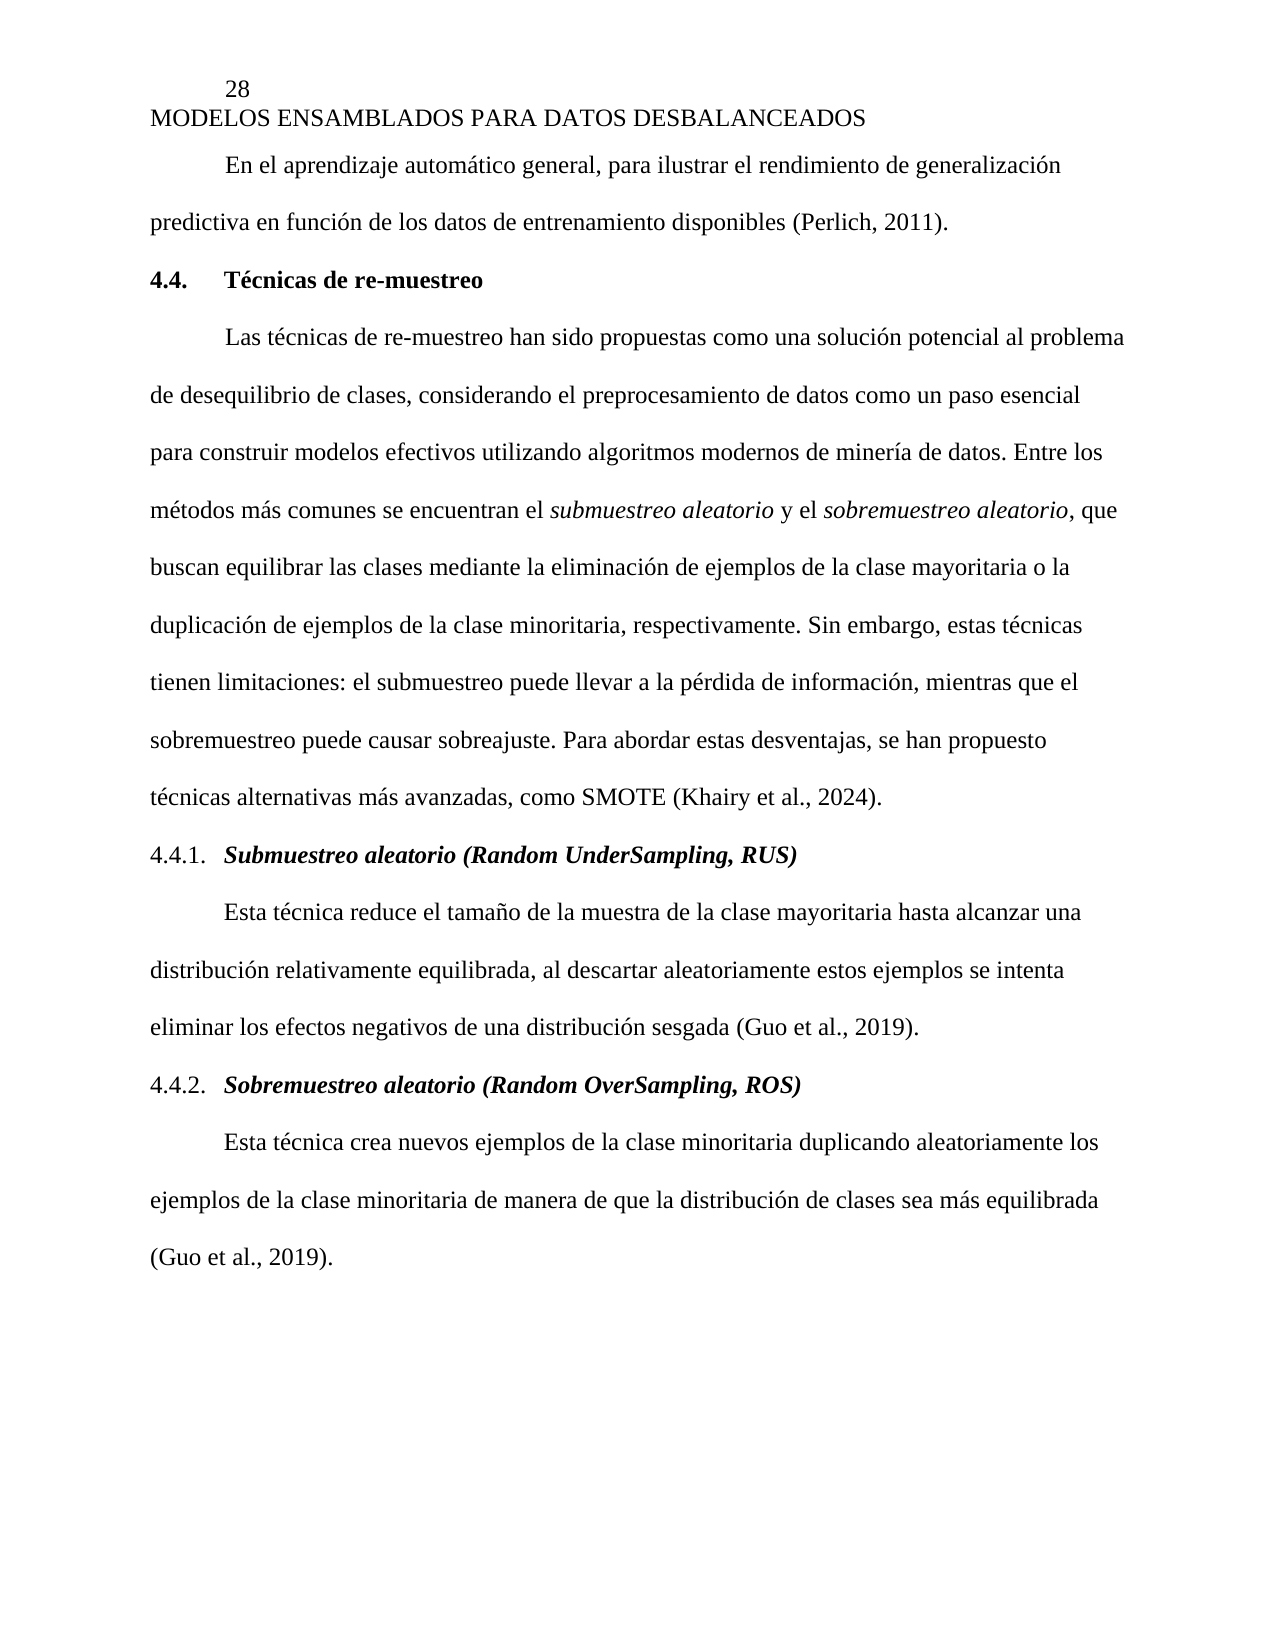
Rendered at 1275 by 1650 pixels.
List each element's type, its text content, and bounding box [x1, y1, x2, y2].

subtitle Sobremuestreo aleatorio (Random OverSampling, ROS) [150, 1070, 1125, 1099]
text Las técnicas de re-muestreo han sido propuestas como una solución potencial al problema de desequilibrio de clases, considerando el preprocesamiento de datos como un paso esencial para construir modelos efectivos utilizando algoritmos modernos de minería de datos. Entre los métodos más comunes se encuentran el submuestreo aleatorio y el sobremuestreo aleatorio, que buscan equilibrar las clases mediante la eliminación de ejemplos de la clase mayoritaria o la duplicación de ejemplos de la clase minoritaria, respectivamente. Sin embargo, estas técnicas tienen limitaciones: el submuestreo puede llevar a la pérdida de información, mientras que el sobremuestreo puede causar sobreajuste. Para abordar estas desventajas, se han propuesto técnicas alternativas más avanzadas, como SMOTE . [150, 322, 1125, 811]
subtitle Técnicas de re-muestreo [150, 265, 1125, 294]
text En el aprendizaje automático general, para ilustrar el rendimiento de generalización predictiva en función de los datos de entrenamiento disponibles . [150, 150, 1125, 236]
text Esta técnica reduce el tamaño de la muestra de la clase mayoritaria hasta alcanzar una distribución relativamente equilibrada, al descartar aleatoriamente estos ejemplos se intenta eliminar los efectos negativos de una distribución sesgada . [150, 897, 1125, 1041]
subtitle Submuestreo aleatorio (Random UnderSampling, RUS) [150, 840, 1125, 869]
text Esta técnica crea nuevos ejemplos de la clase minoritaria duplicando aleatoriamente los ejemplos de la clase minoritaria de manera de que la distribución de clases sea más equilibrada . [150, 1127, 1125, 1271]
